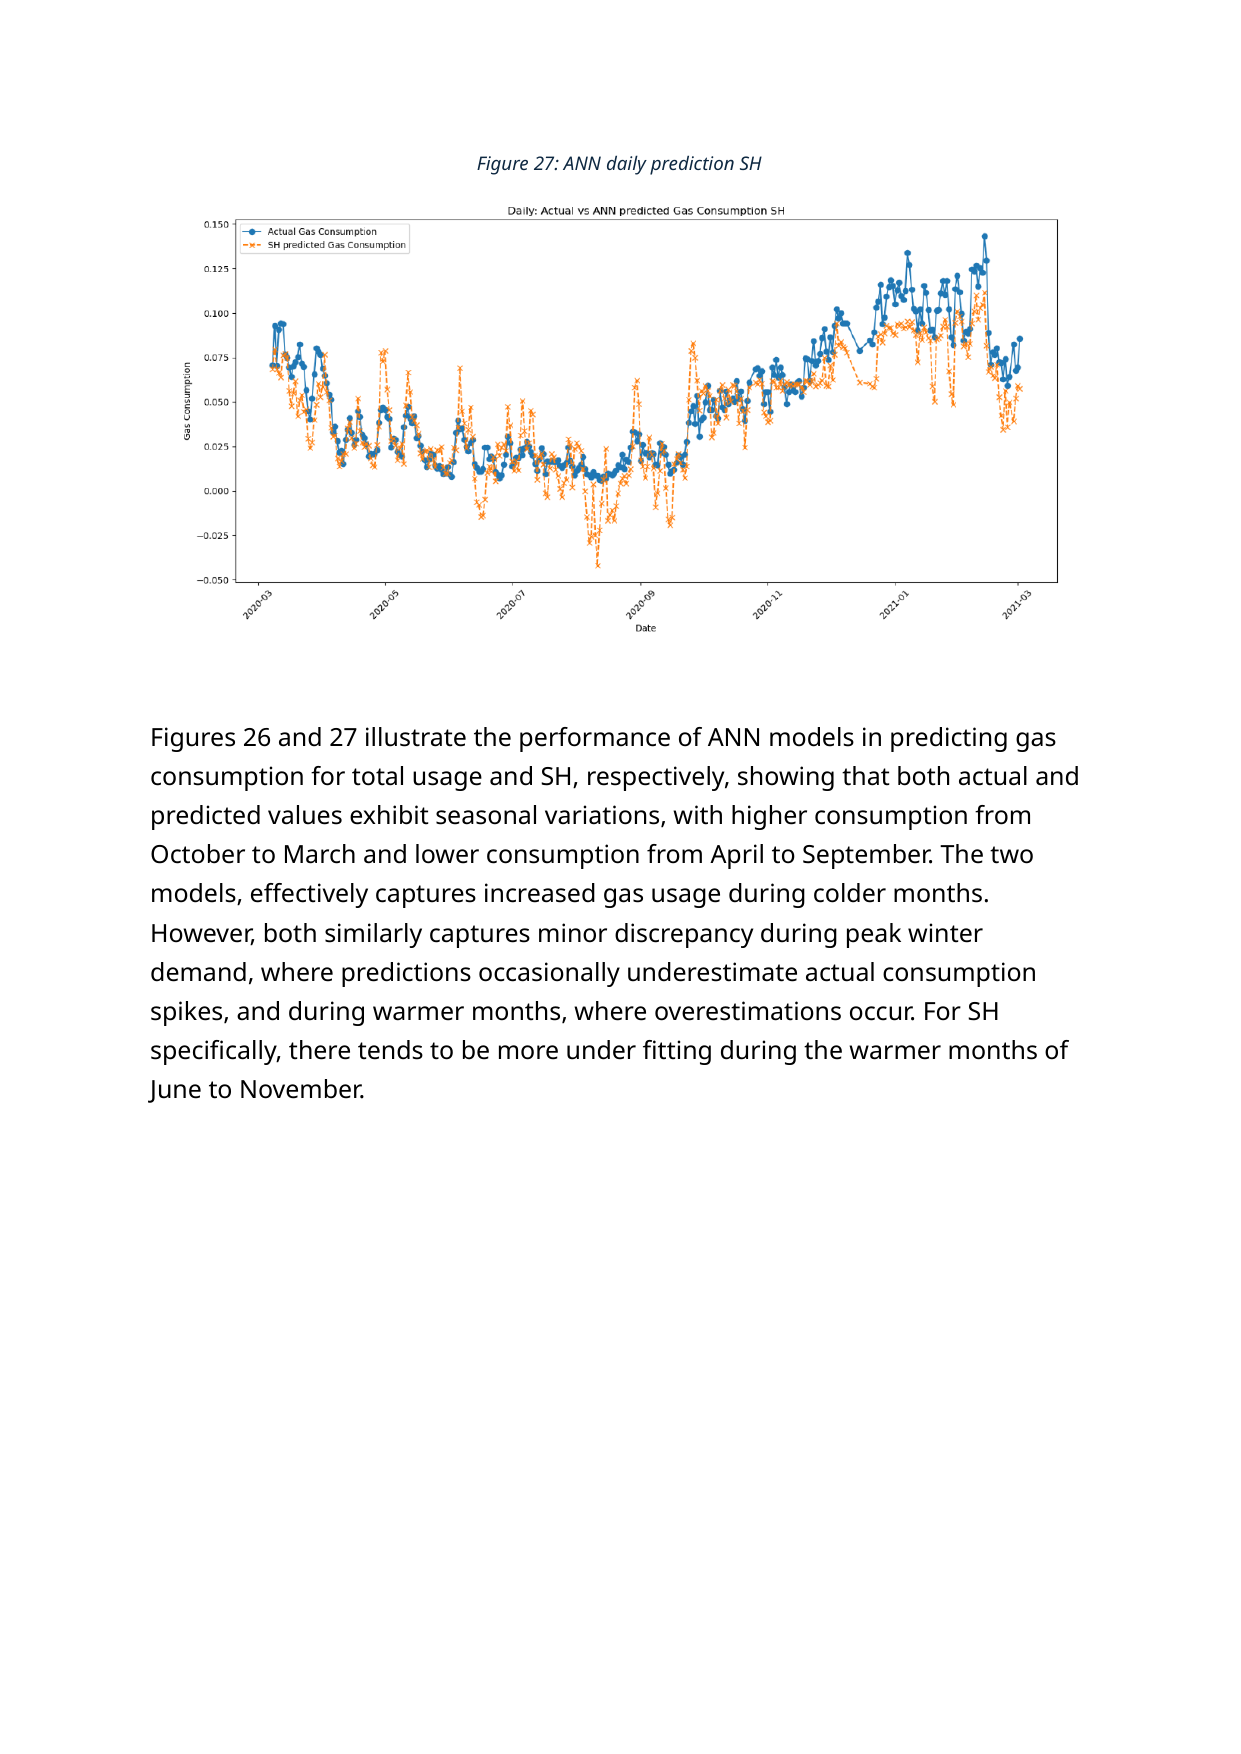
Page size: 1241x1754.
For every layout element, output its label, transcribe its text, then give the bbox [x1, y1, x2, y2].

text Figures 26 and 27 illustrate the performance of ANN models in predicting gas consumption for total usage and SH, respectively, showing that both actual and predicted values exhibit seasonal variations, with higher consumption from October to March and lower consumption from April to September. The two models, effectively captures increased gas usage during colder months. However, both similarly captures minor discrepancy during peak winter demand, where predictions occasionally underestimate actual consumption spikes, and during warmer months, where overestimations occur. For SH specifically, there tends to be more under fitting during the warmer months of June to November. [150, 719, 1090, 1106]
picture [177, 200, 1063, 639]
text Figure 27: ANN daily prediction SH [150, 150, 1090, 176]
